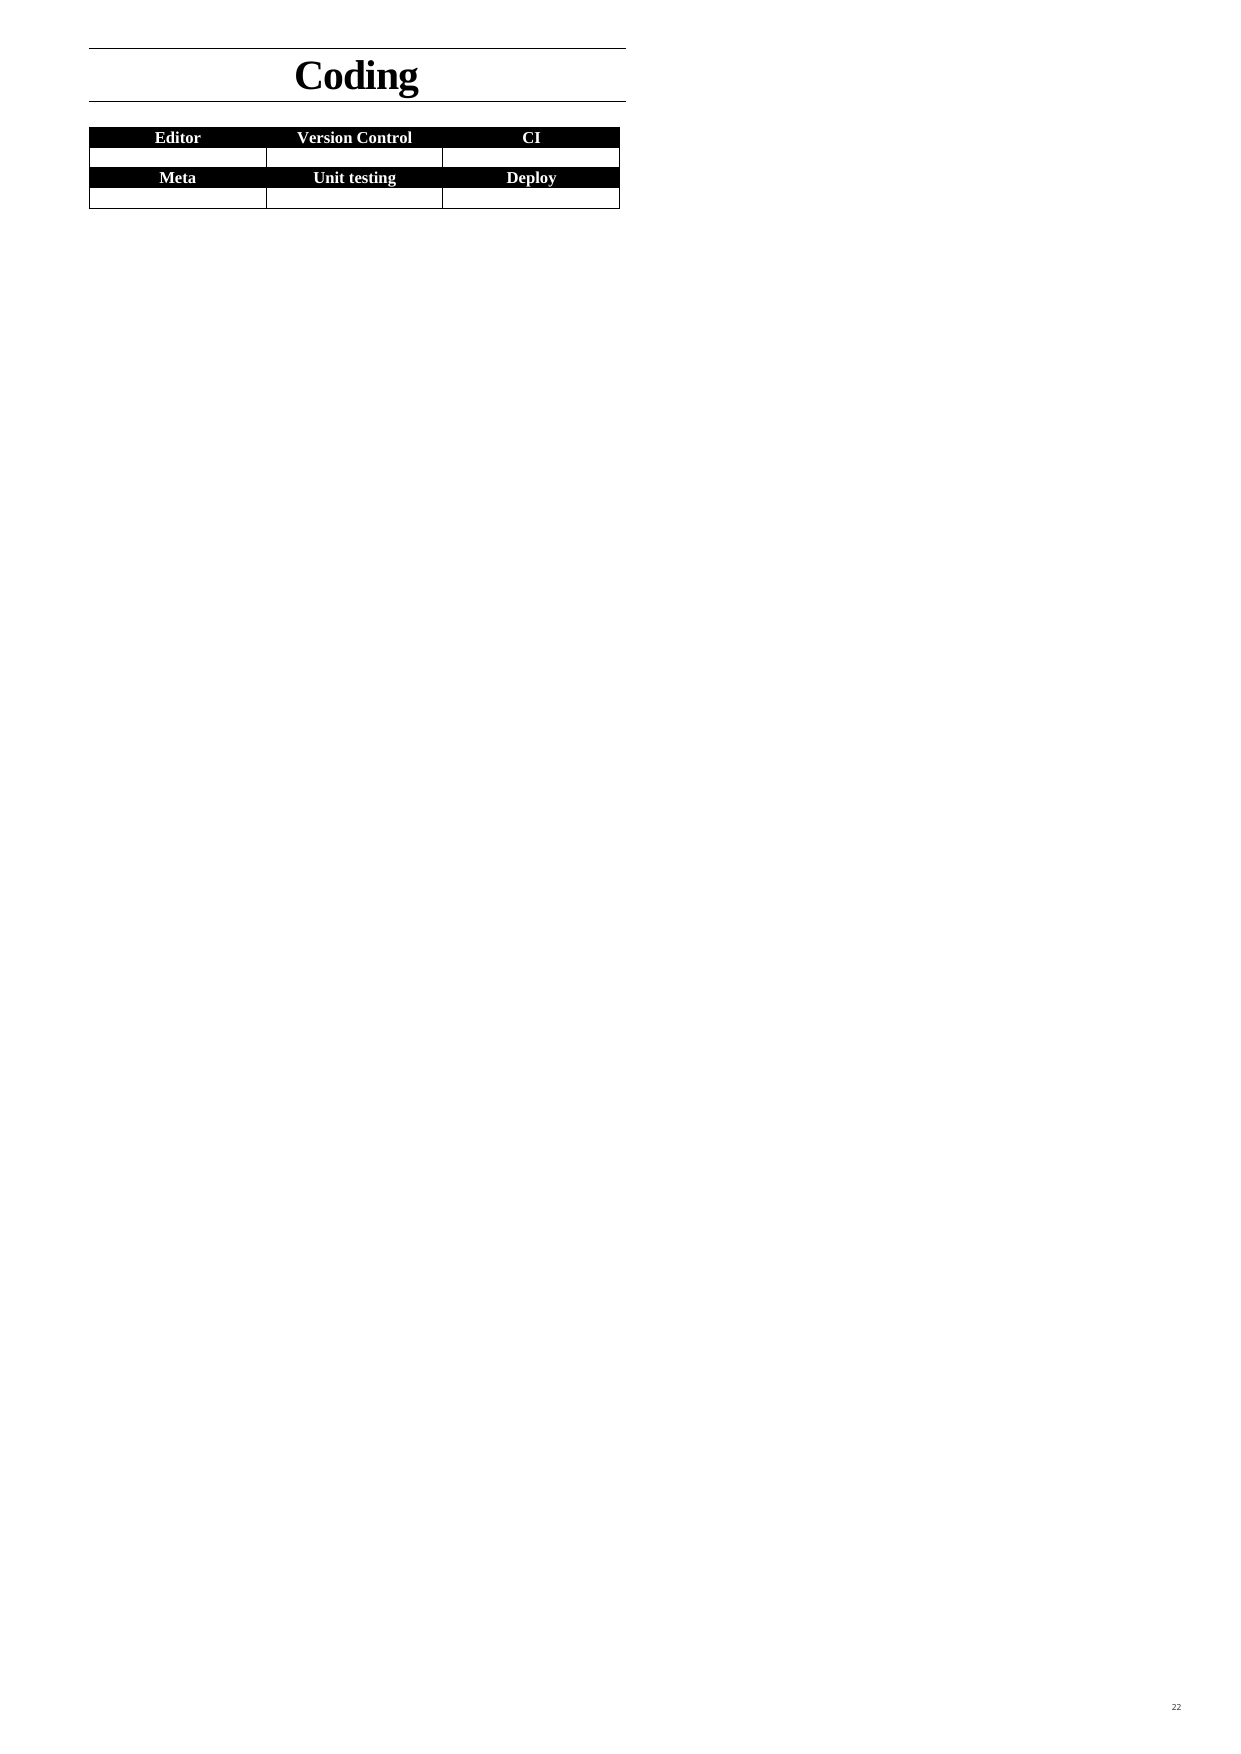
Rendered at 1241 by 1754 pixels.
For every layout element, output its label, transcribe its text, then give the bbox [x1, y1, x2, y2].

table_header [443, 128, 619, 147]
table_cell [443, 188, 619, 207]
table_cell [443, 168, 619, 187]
subtitle Coding [89, 49, 626, 101]
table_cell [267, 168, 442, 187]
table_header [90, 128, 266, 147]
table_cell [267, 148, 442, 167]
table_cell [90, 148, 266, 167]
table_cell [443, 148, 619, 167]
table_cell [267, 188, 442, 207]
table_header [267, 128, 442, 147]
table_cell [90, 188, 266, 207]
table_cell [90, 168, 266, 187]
